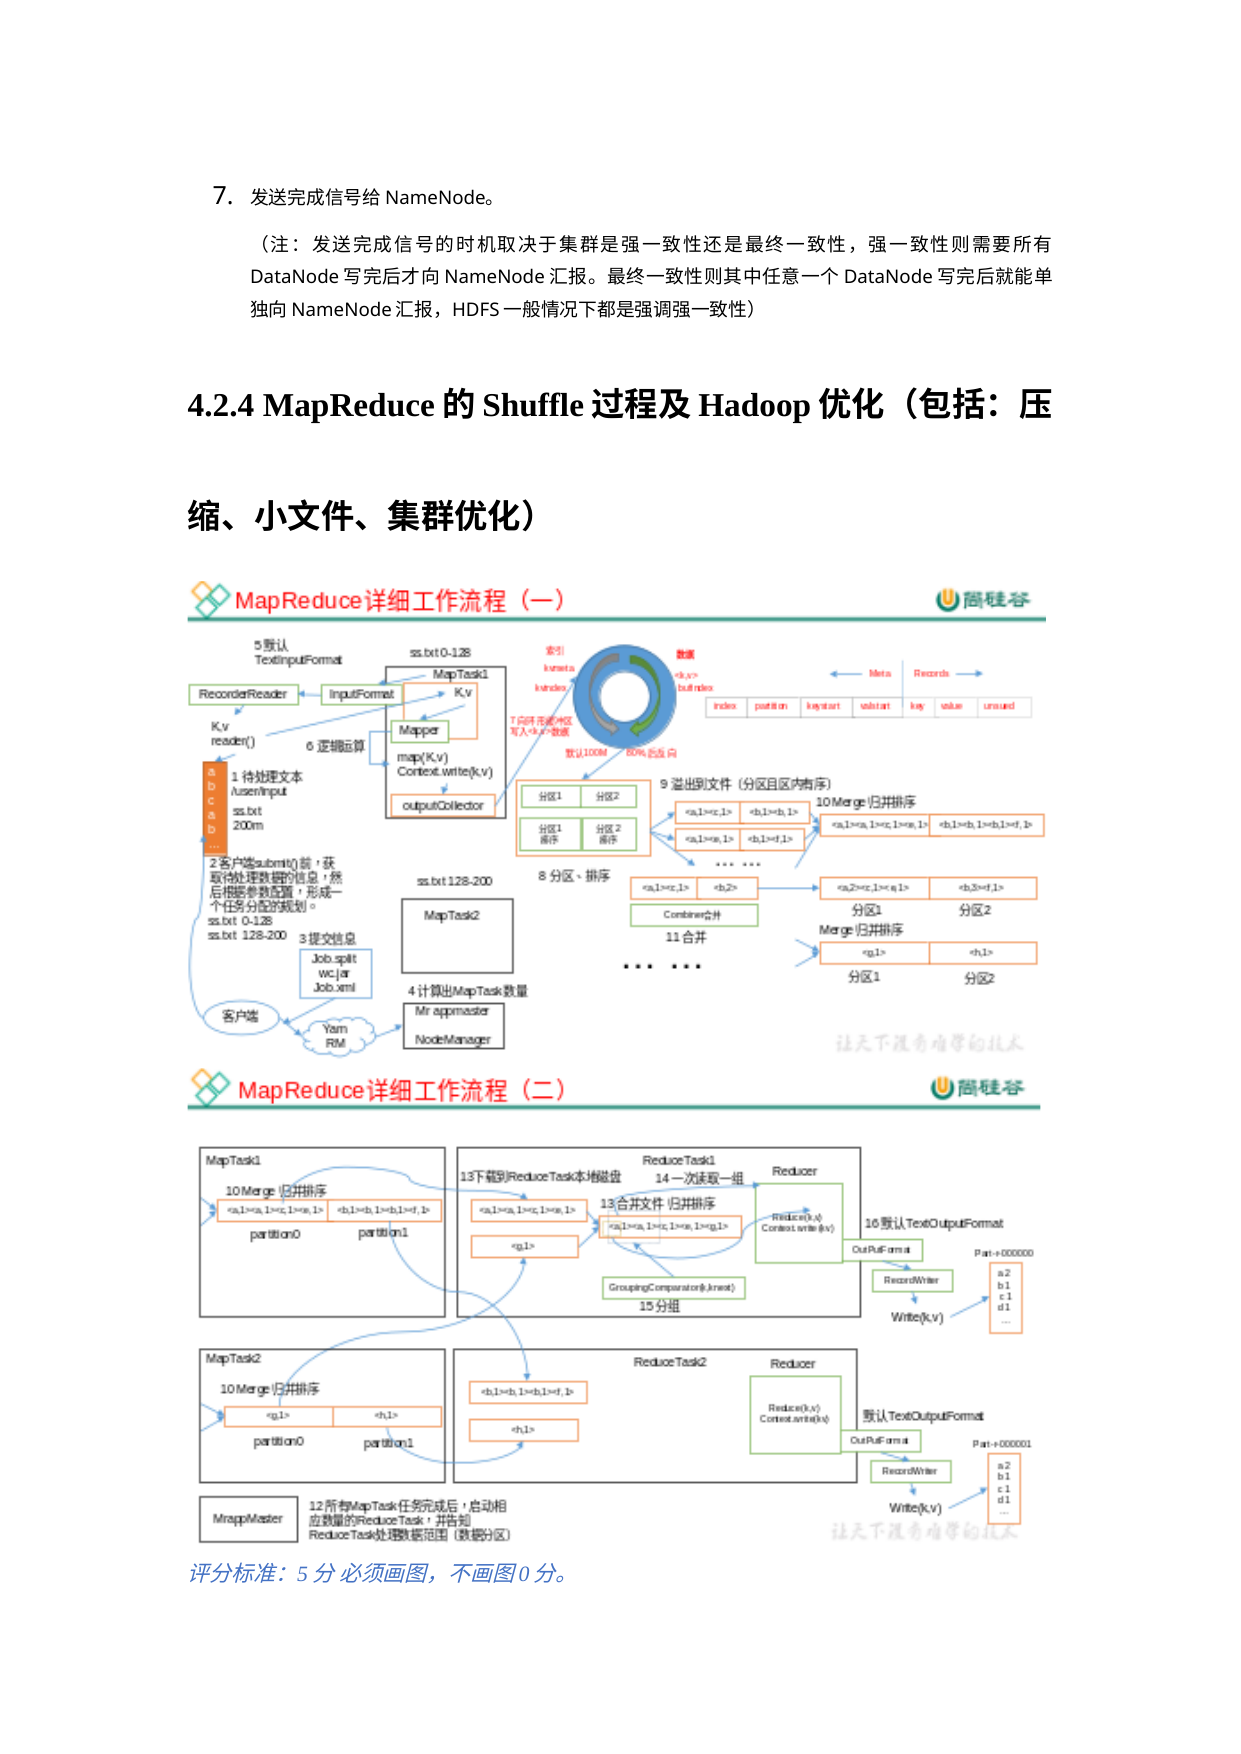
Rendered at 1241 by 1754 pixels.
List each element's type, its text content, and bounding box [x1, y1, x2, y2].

subtitle 4.2.4 MapReduce的Shuffle过程及Hadoop优化（包括：压缩、小文件、集群优化） [187, 369, 1053, 546]
list 发送完成信号给NameNode。 （注：发送完成信号的时机取决于集群是强一致性还是最终一致性，强一致性则需要所有DataNode写完后才向NameNode汇报。最终一致性则其中任意一个DataNode写完后就能单独向NameNode汇报，HDFS一般情况下都是强调强一致性） [212, 162, 1053, 324]
text 评分标准：5分 必须画图，不画图0分。 [187, 1556, 1053, 1588]
